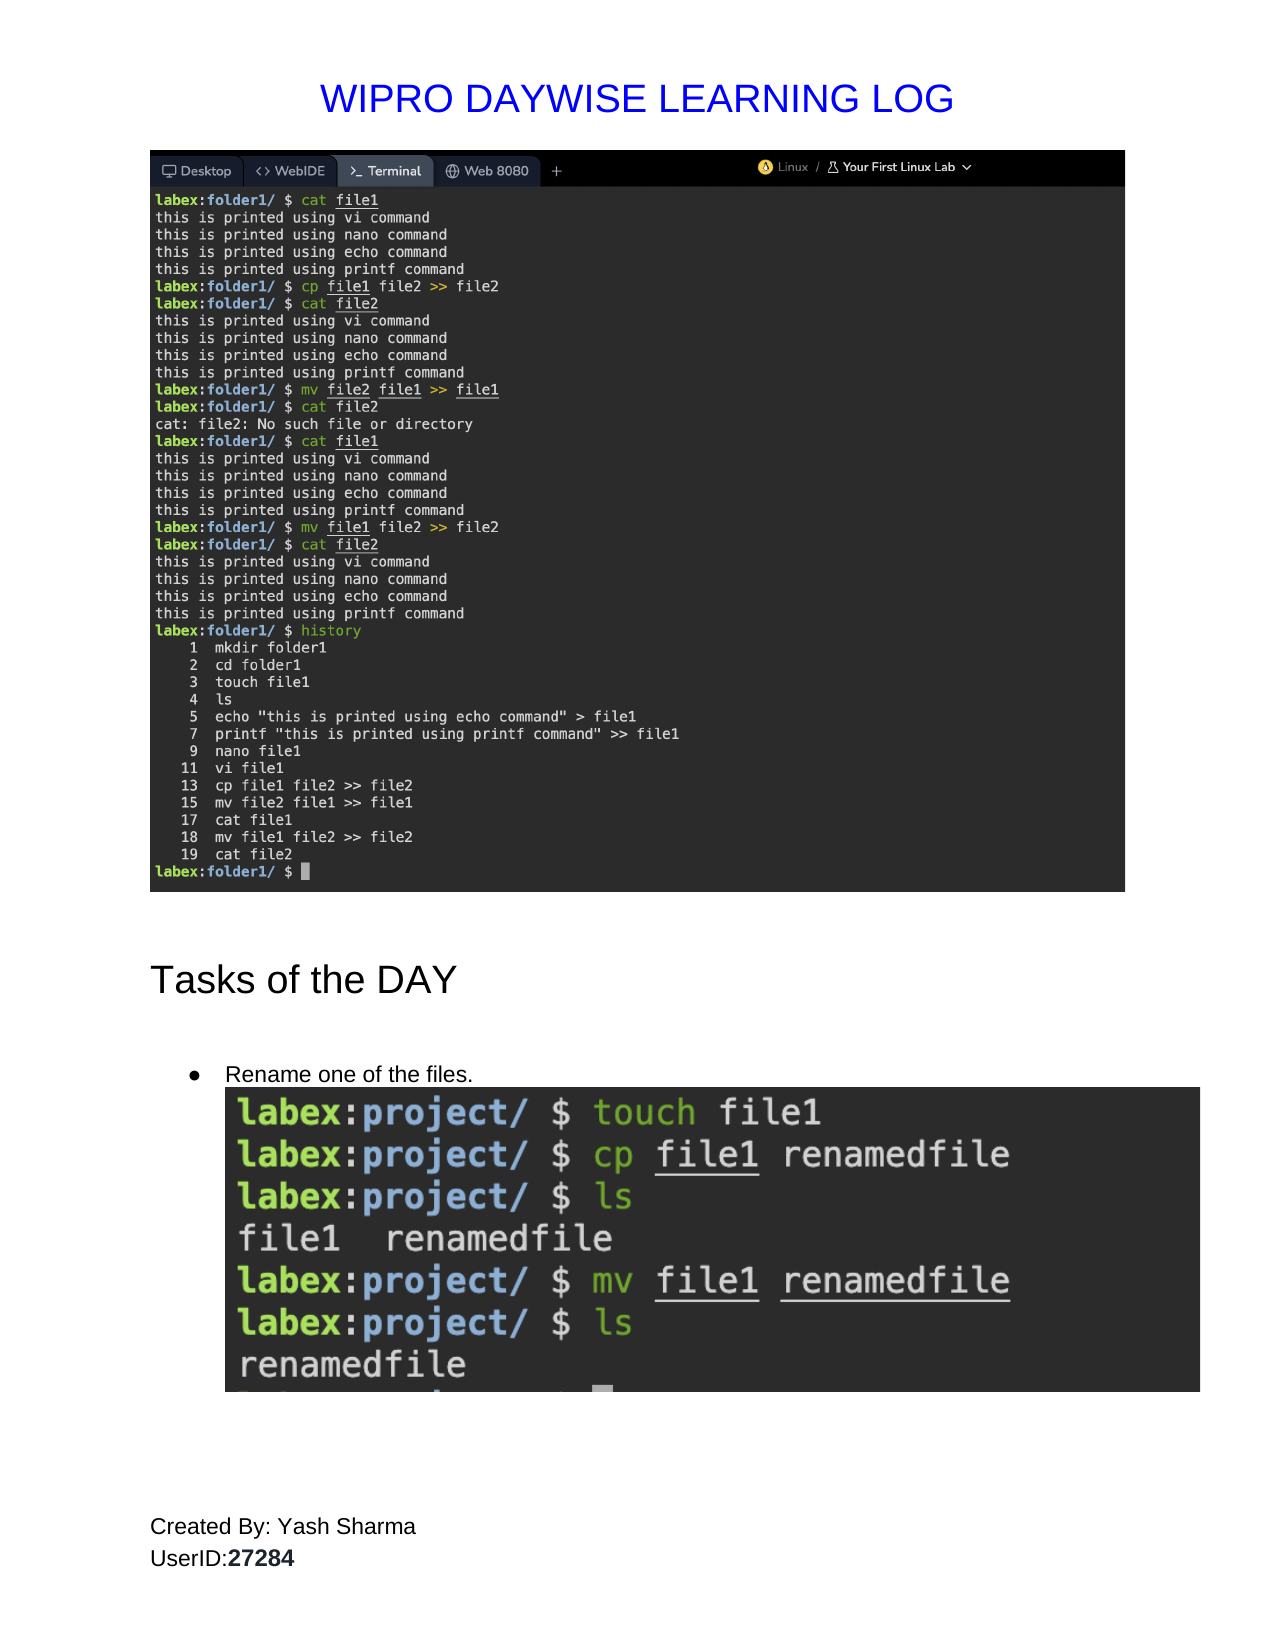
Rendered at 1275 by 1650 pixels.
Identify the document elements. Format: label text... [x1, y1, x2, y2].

picture [225, 1087, 1200, 1392]
picture [150, 150, 1125, 892]
text Tasks of the DAY [150, 956, 1125, 1032]
